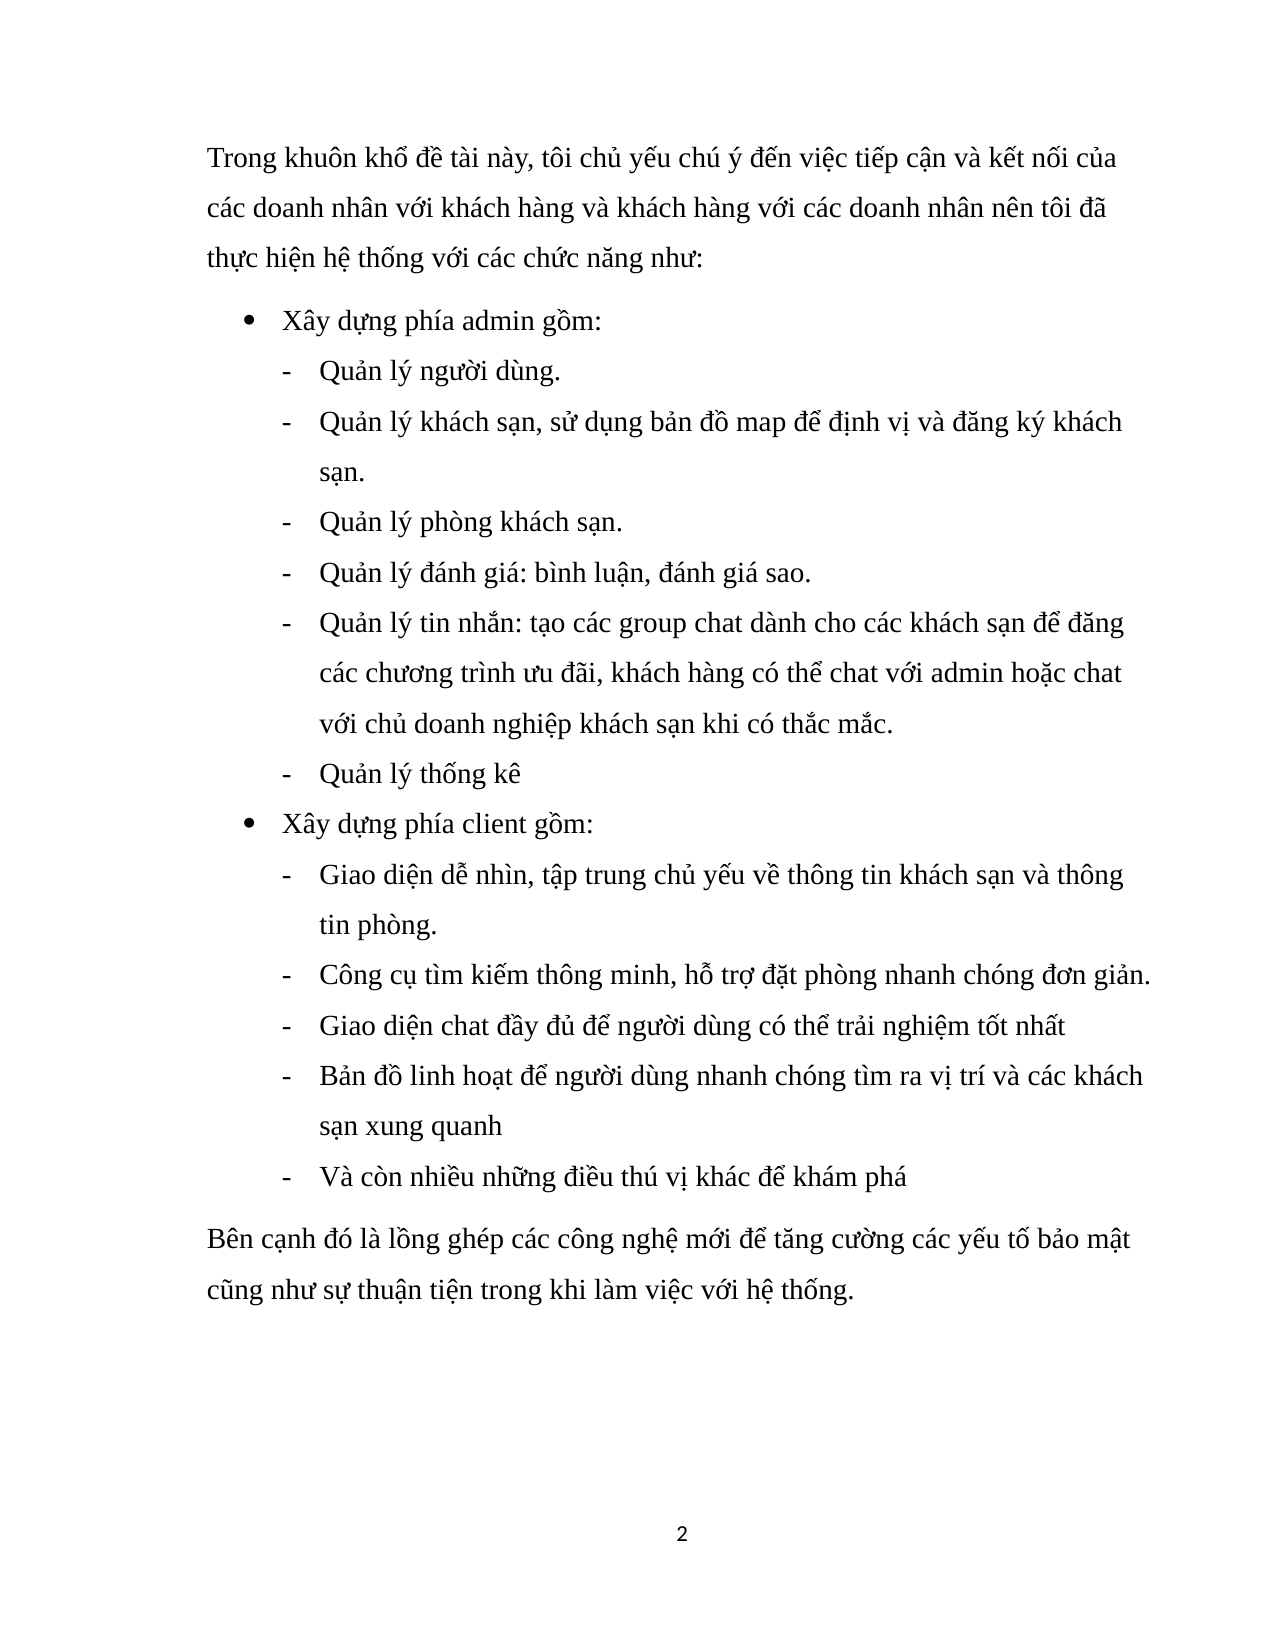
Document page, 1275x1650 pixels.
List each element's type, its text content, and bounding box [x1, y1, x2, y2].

text Bên cạnh đó là lồng ghép các công nghệ mới để tăng cường các yếu tố bảo mật cũng như sự thuận tiện trong khi làm việc với hệ thống. [207, 1221, 1157, 1305]
list Giao diện chat đầy đủ để người dùng có thể trải nghiệm tốt nhất [282, 1008, 1157, 1041]
list Và còn nhiều những điều thú vị khác để khám phá [282, 1159, 1157, 1192]
text Trong khuôn khổ đề tài này, tôi chủ yếu chú ý đến việc tiếp cận và kết nối của các doanh nhân với khách hàng và khách hàng với các doanh nhân nên tôi đã thực hiện hệ thống với các chức năng như: [207, 140, 1157, 274]
list Quản lý thống kê [282, 756, 1157, 789]
list Quản lý khách sạn, sử dụng bản đồ map để định vị và đăng ký khách sạn. [282, 404, 1157, 488]
list Quản lý đánh giá: bình luận, đánh giá sao. [282, 555, 1157, 588]
list Quản lý phòng khách sạn. [282, 504, 1157, 538]
list Xây dựng phía client gồm: [244, 806, 1157, 840]
list Xây dựng phía admin gồm: [244, 303, 1157, 337]
list Bản đồ linh hoạt để người dùng nhanh chóng tìm ra vị trí và các khách sạn xung quanh [282, 1058, 1157, 1142]
list Công cụ tìm kiếm thông minh, hỗ trợ đặt phòng nhanh chóng đơn giản. [282, 957, 1157, 991]
list Quản lý tin nhắn: tạo các group chat dành cho các khách sạn để đăng các chương trình ưu đãi, khách hàng có thể chat với admin hoặc chat với chủ doanh nghiệp khách sạn khi có thắc mắc. [282, 605, 1157, 739]
list Giao diện dễ nhìn, tập trung chủ yếu về thông tin khách sạn và thông tin phòng. [282, 857, 1157, 941]
list Quản lý người dùng. [282, 353, 1157, 387]
